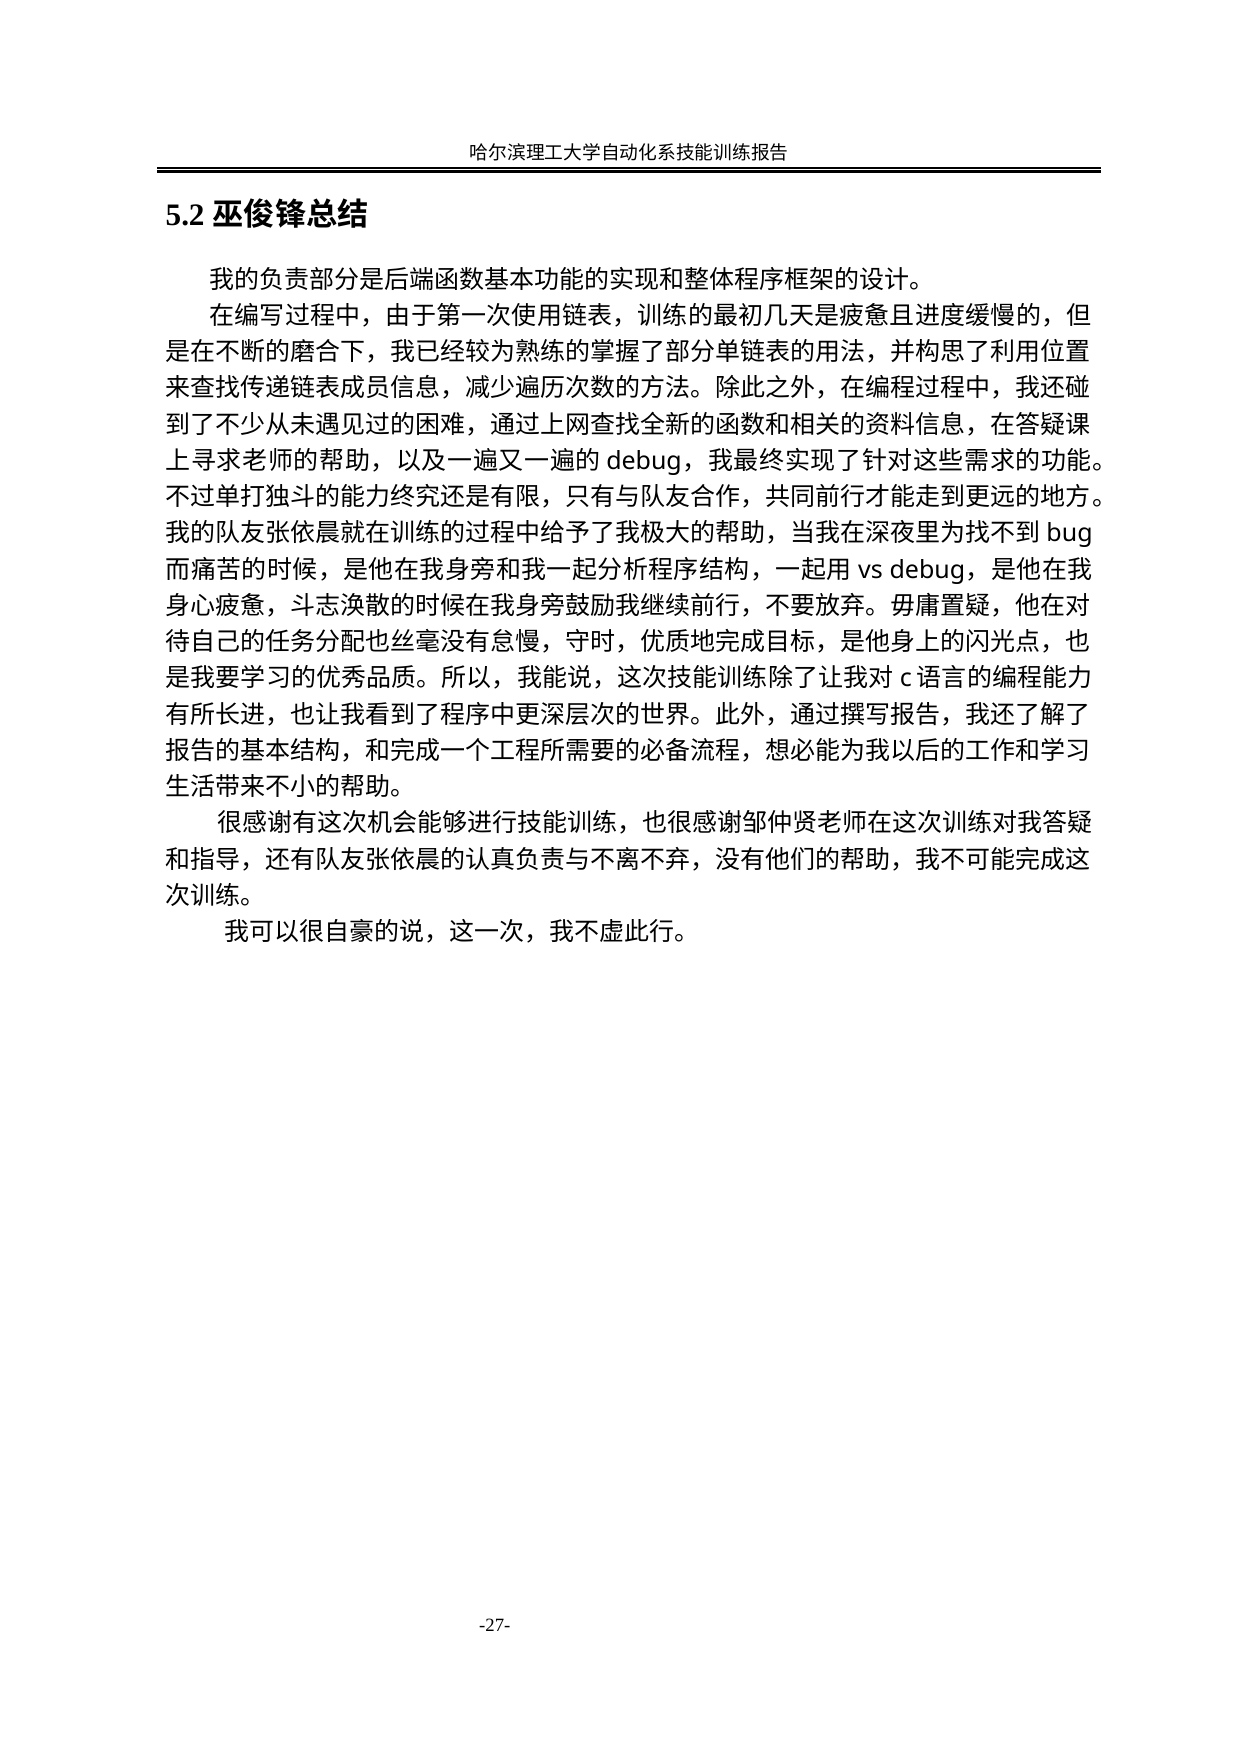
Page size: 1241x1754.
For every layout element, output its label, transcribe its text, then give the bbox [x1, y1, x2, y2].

subtitle 巫俊锋总结 [165, 189, 1092, 234]
text 在编写过程中，由于第一次使用链表，训练的最初几天是疲惫且进度缓慢的，但是在不断的磨合下，我已经较为熟练的掌握了部分单链表的用法，并构思了利用位置来查找传递链表成员信息，减少遍历次数的方法。除此之外，在编程过程中，我还碰到了不少从未遇见过的困难，通过上网查找全新的函数和相关的资料信息，在答疑课上寻求老师的帮助，以及一遍又一遍的debug，我最终实现了针对这些需求的功能。不过单打独斗的能力终究还是有限，只有与队友合作，共同前行才能走到更远的地方。我的队友张依晨就在训练的过程中给予了我极大的帮助，当我在深夜里为找不到bug而痛苦的时候，是他在我身旁和我一起分析程序结构，一起用vs debug，是他在我身心疲惫，斗志涣散的时候在我身旁鼓励我继续前行，不要放弃。毋庸置疑，他在对待自己的任务分配也丝毫没有怠慢，守时，优质地完成目标，是他身上的闪光点，也是我要学习的优秀品质。所以，我能说，这次技能训练除了让我对c语言的编程能力有所长进，也让我看到了程序中更深层次的世界。此外，通过撰写报告，我还了解了报告的基本结构，和完成一个工程所需要的必备流程，想必能为我以后的工作和学习生活带来不小的帮助。 [165, 295, 1092, 803]
text 我的负责部分是后端函数基本功能的实现和整体程序框架的设计。 [165, 259, 1092, 295]
text 我可以很自豪的说，这一次，我不虚此行。 [181, 912, 1092, 948]
text 很感谢有这次机会能够进行技能训练，也很感谢邹仲贤老师在这次训练对我答疑和指导，还有队友张依晨的认真负责与不离不弃，没有他们的帮助，我不可能完成这次训练。 [165, 803, 1092, 912]
